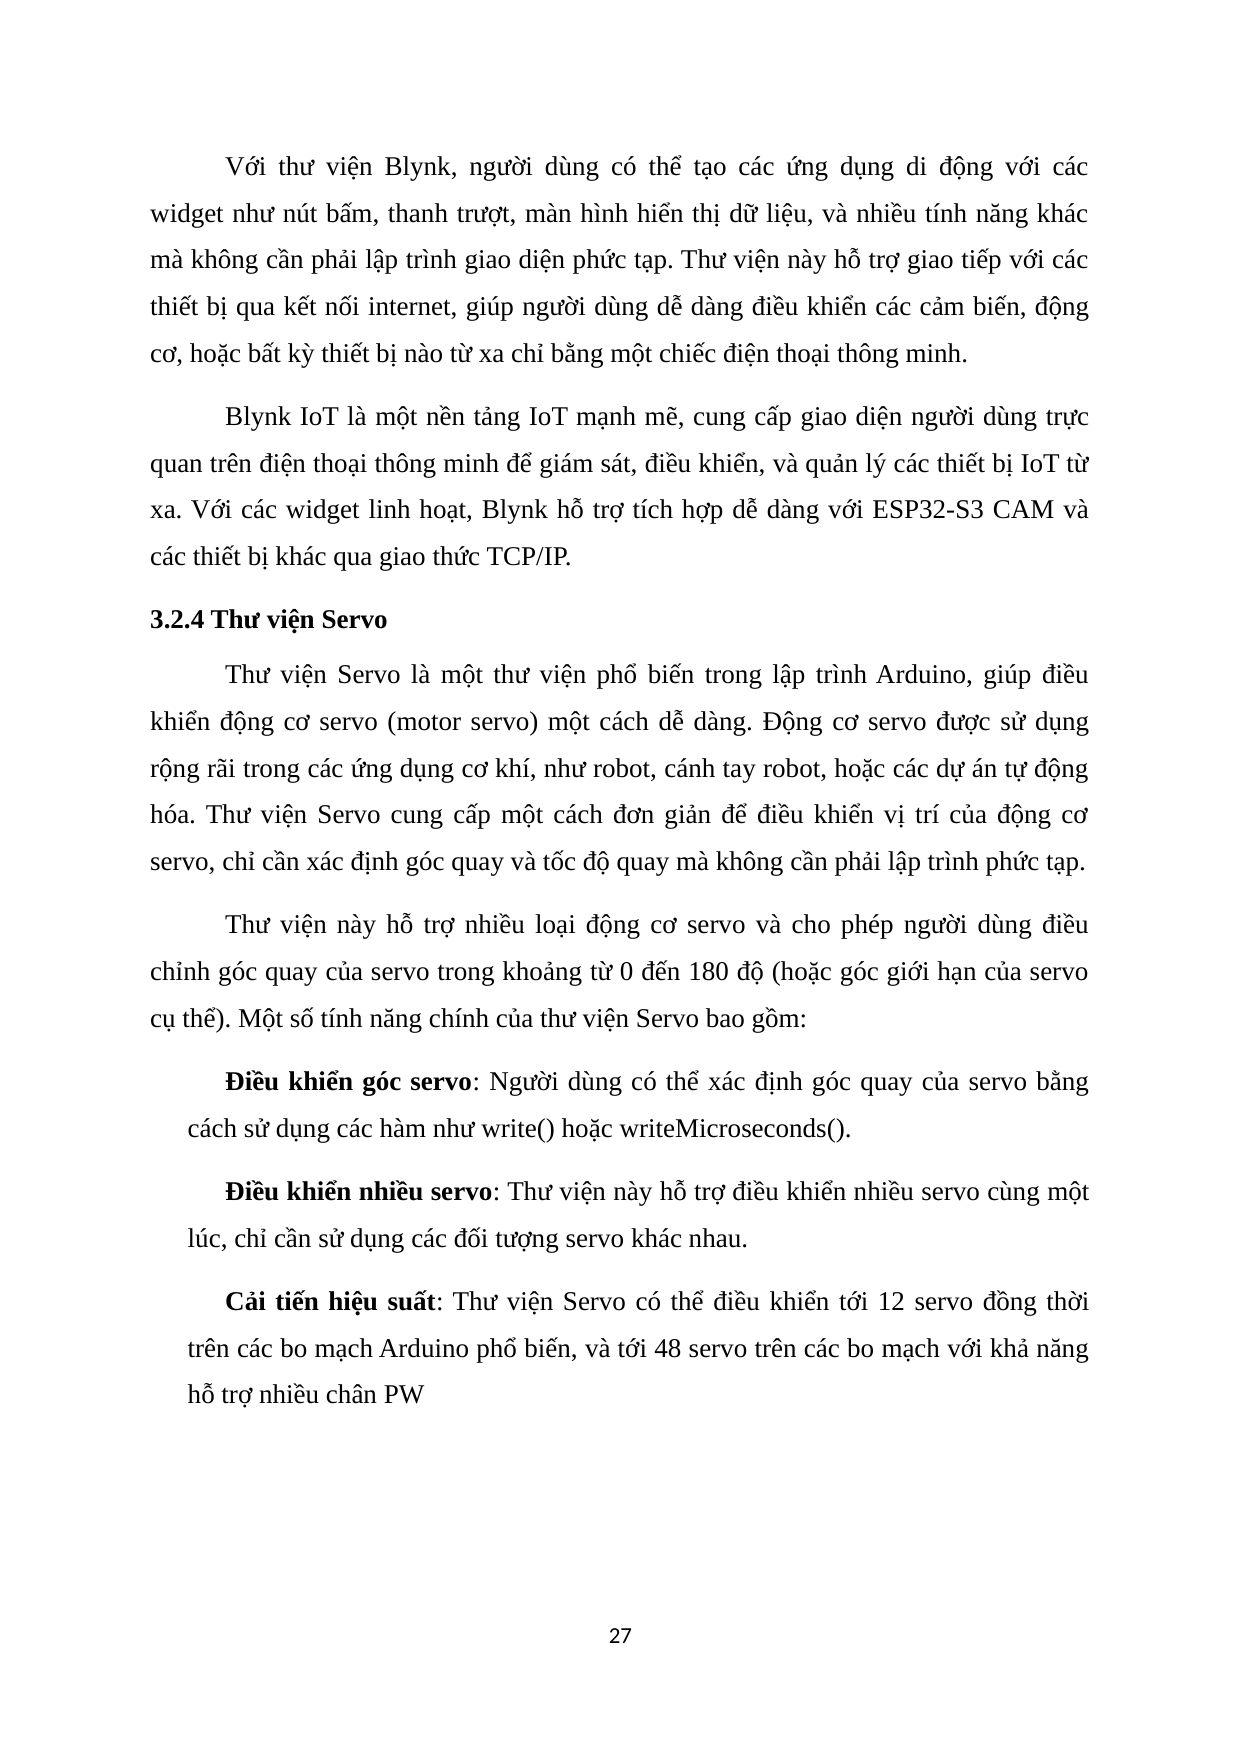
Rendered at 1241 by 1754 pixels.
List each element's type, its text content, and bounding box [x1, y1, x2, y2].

text Với thư viện Blynk, người dùng có thể tạo các ứng dụng di động với các widget như nút bấm, thanh trượt, màn hình hiển thị dữ liệu, và nhiều tính năng khác mà không cần phải lập trình giao diện phức tạp. Thư viện này hỗ trợ giao tiếp với các thiết bị qua kết nối internet, giúp người dùng dễ dàng điều khiển các cảm biến, động cơ, hoặc bất kỳ thiết bị nào từ xa chỉ bằng một chiếc điện thoại thông minh. [150, 150, 1090, 368]
subtitle 3.2.4 Thư viện Servo [150, 603, 1090, 634]
text Điều khiển nhiều servo: Thư viện này hỗ trợ điều khiển nhiều servo cùng một lúc, chỉ cần sử dụng các đối tượng servo khác nhau. [187, 1175, 1090, 1253]
text Thư viện này hỗ trợ nhiều loại động cơ servo và cho phép người dùng điều chỉnh góc quay của servo trong khoảng từ 0 đến 180 độ (hoặc góc giới hạn của servo cụ thể). Một số tính năng chính của thư viện Servo bao gồm: [150, 908, 1090, 1033]
text Thư viện Servo là một thư viện phổ biến trong lập trình Arduino, giúp điều khiển động cơ servo (motor servo) một cách dễ dàng. Động cơ servo được sử dụng rộng rãi trong các ứng dụng cơ khí, như robot, cánh tay robot, hoặc các dự án tự động hóa. Thư viện Servo cung cấp một cách đơn giản để điều khiển vị trí của động cơ servo, chỉ cần xác định góc quay và tốc độ quay mà không cần phải lập trình phức tạp. [150, 658, 1090, 876]
text Cải tiến hiệu suất: Thư viện Servo có thể điều khiển tới 12 servo đồng thời trên các bo mạch Arduino phổ biến, và tới 48 servo trên các bo mạch với khả năng hỗ trợ nhiều chân PW [187, 1285, 1090, 1409]
text Điều khiển góc servo: Người dùng có thể xác định góc quay của servo bằng cách sử dụng các hàm như write() hoặc writeMicroseconds(). [187, 1065, 1090, 1143]
text Blynk IoT là một nền tảng IoT mạnh mẽ, cung cấp giao diện người dùng trực quan trên điện thoại thông minh để giám sát, điều khiển, và quản lý các thiết bị IoT từ xa. Với các widget linh hoạt, Blynk hỗ trợ tích hợp dễ dàng với ESP32-S3 CAM và các thiết bị khác qua giao thức TCP/IP. [150, 400, 1090, 571]
